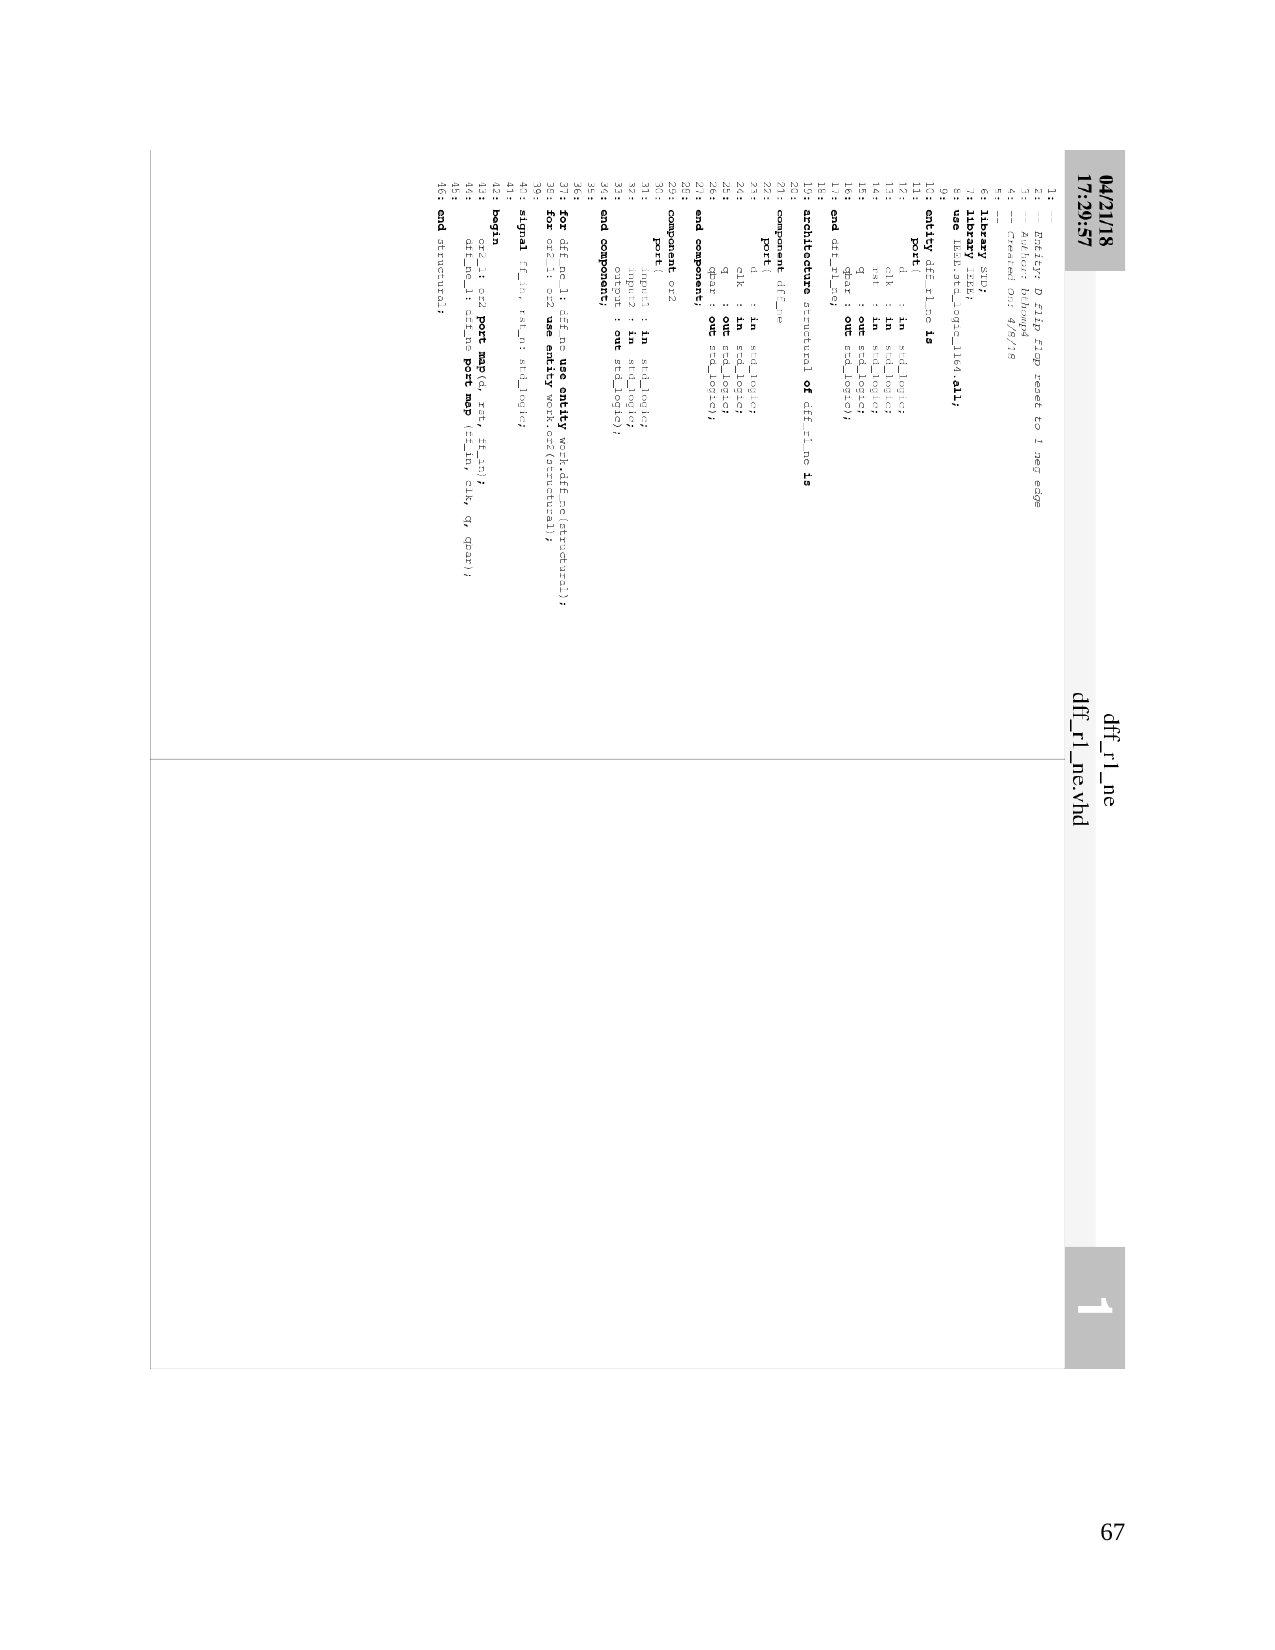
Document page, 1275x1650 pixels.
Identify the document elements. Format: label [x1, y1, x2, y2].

picture [150, 150, 1125, 1369]
